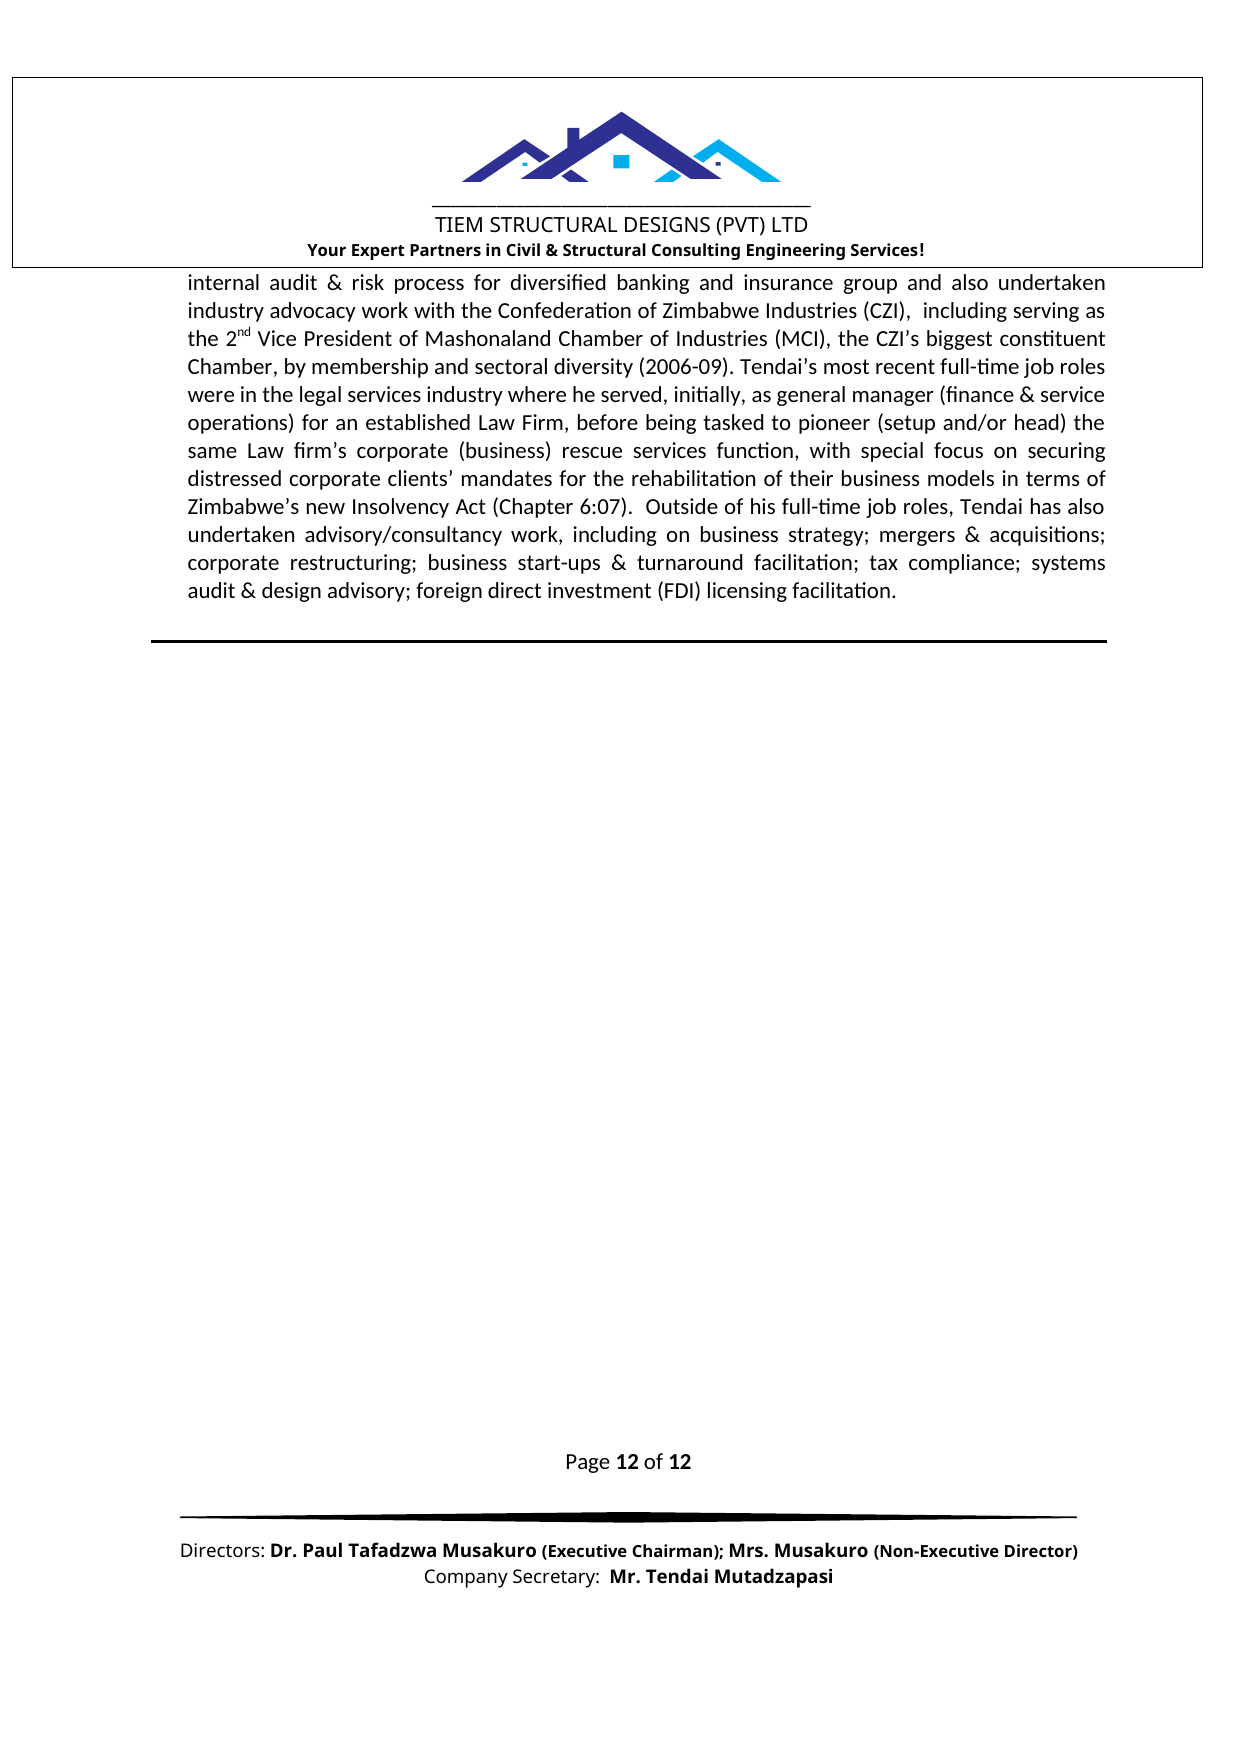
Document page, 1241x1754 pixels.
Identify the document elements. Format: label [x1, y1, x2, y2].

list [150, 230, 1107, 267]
list [150, 268, 1107, 604]
